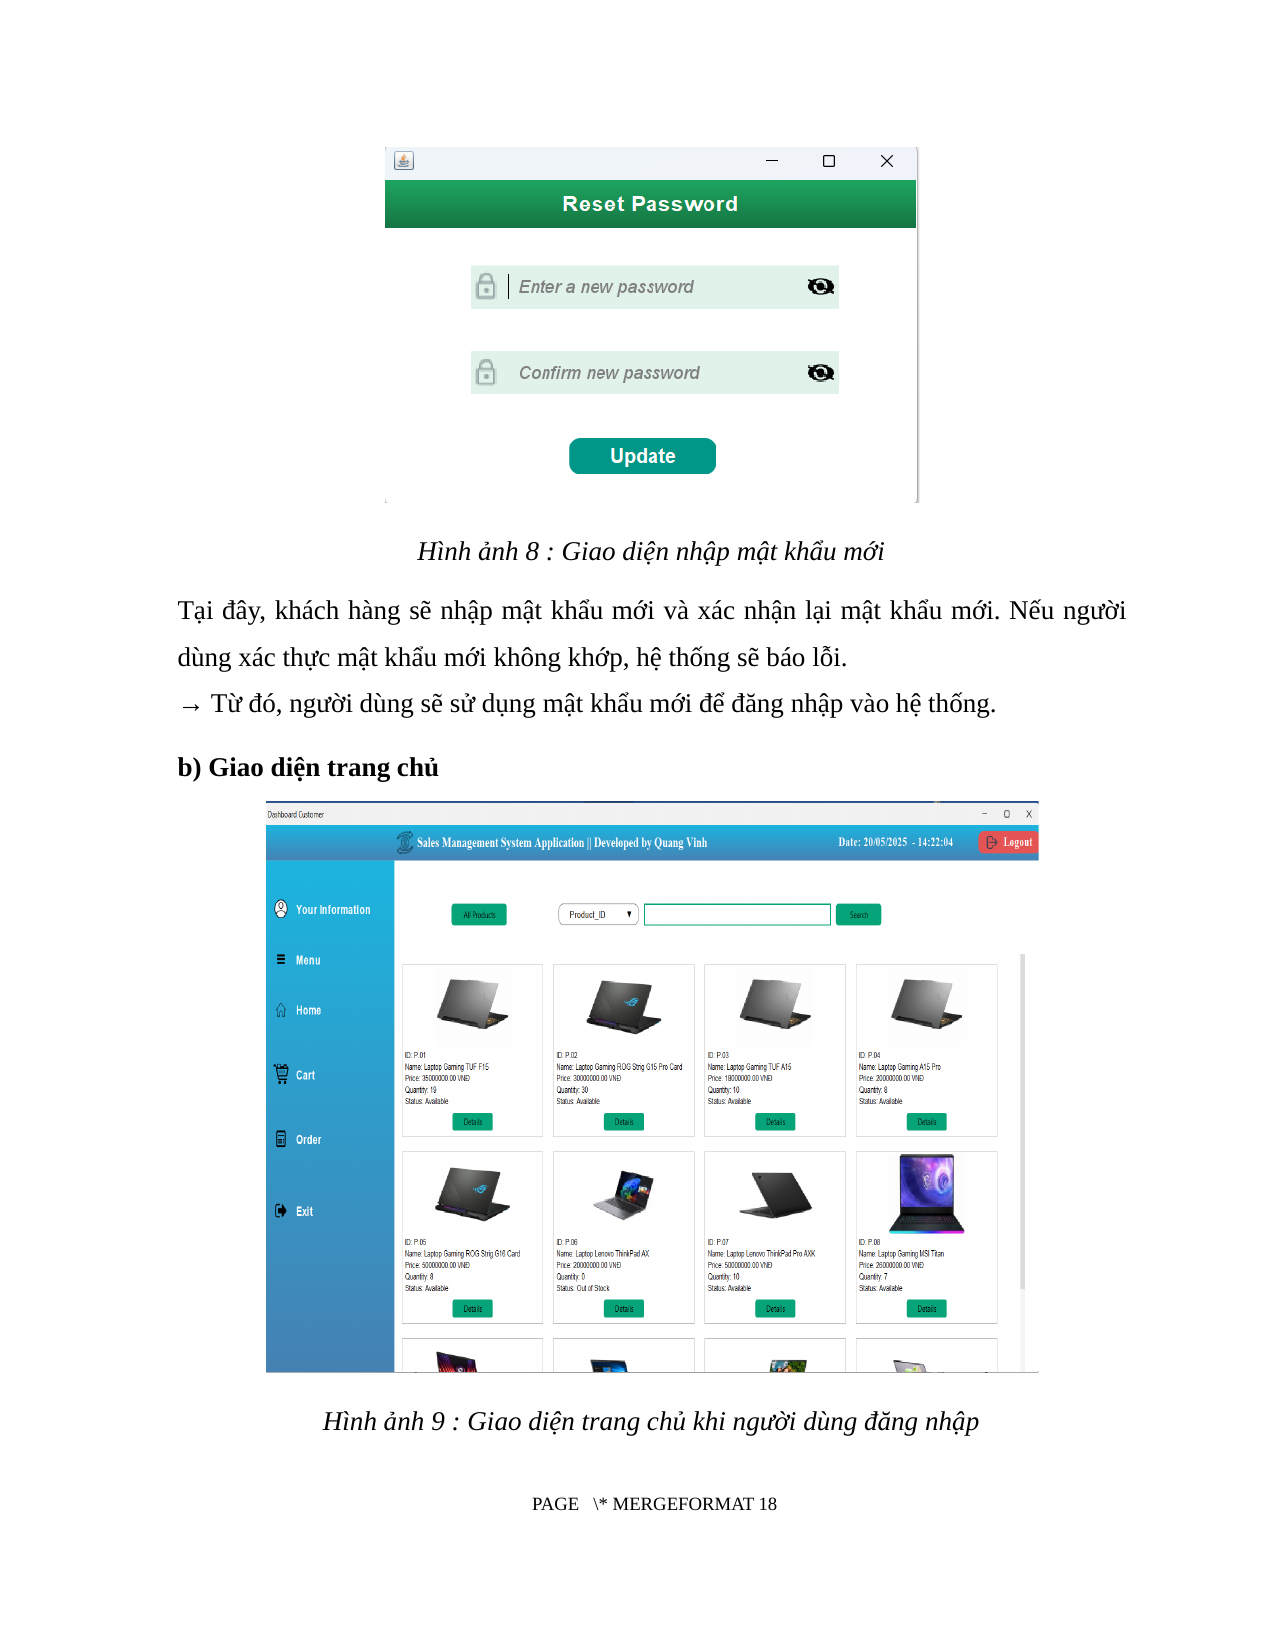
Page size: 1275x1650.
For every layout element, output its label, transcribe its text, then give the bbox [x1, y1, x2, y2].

text Hình ảnh 8 : Giao diện nhập mật khẩu mới [177, 535, 1127, 566]
picture [385, 147, 920, 503]
picture [266, 801, 1039, 1373]
subtitle b) Giao diện trang chủ [177, 751, 1127, 782]
text Hình ảnh 9 : Giao diện trang chủ khi người dùng đăng nhập [177, 1404, 1127, 1436]
text Tại đây, khách hàng sẽ nhập mật khẩu mới và xác nhận lại mật khẩu mới. Nếu người dùng xác thực mật khẩu mới không khớp, hệ thống sẽ báo lỗi. → Từ đó, người dùng sẽ sử dụng mật khẩu mới để đăng nhập vào hệ thống. [177, 594, 1127, 718]
